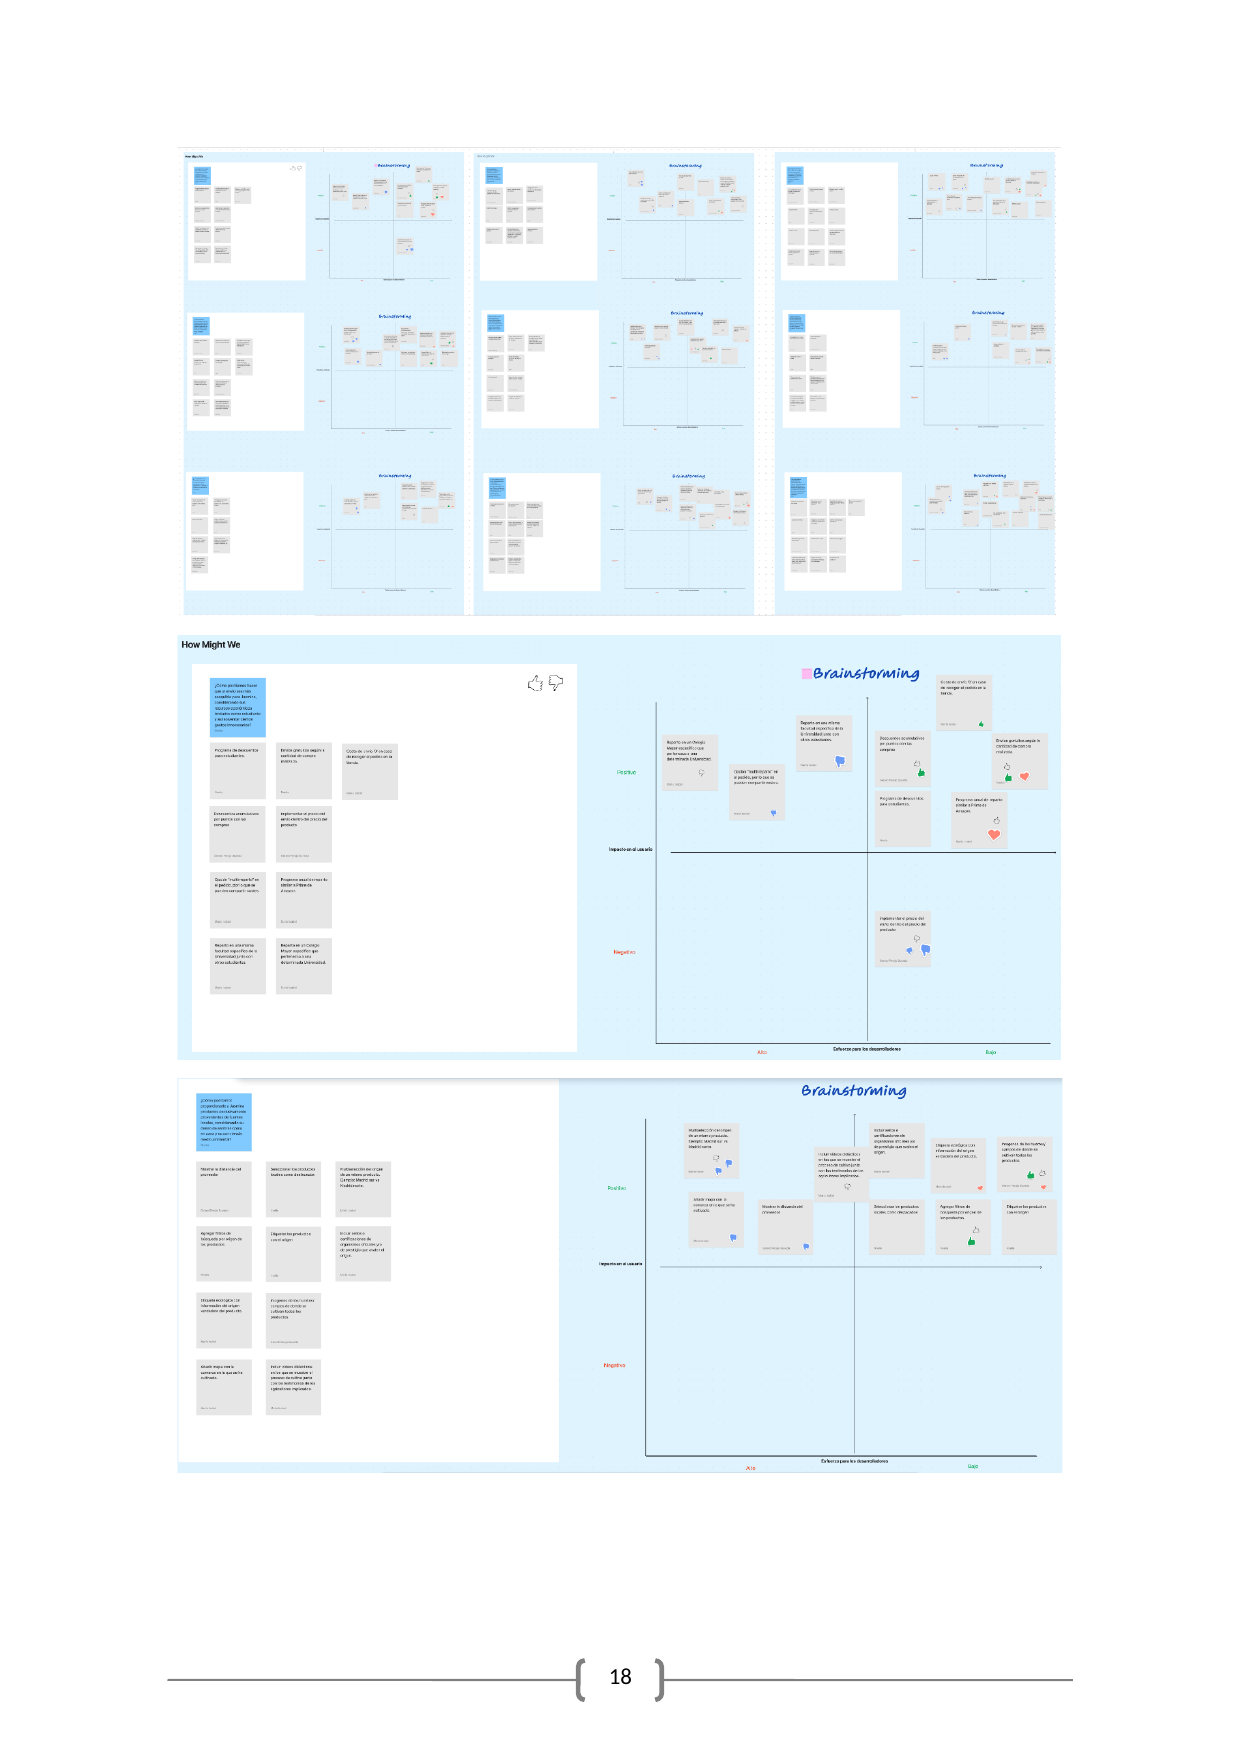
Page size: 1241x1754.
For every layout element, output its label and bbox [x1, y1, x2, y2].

picture [177, 147, 1061, 616]
picture [177, 1078, 1063, 1473]
picture [177, 635, 1061, 1060]
